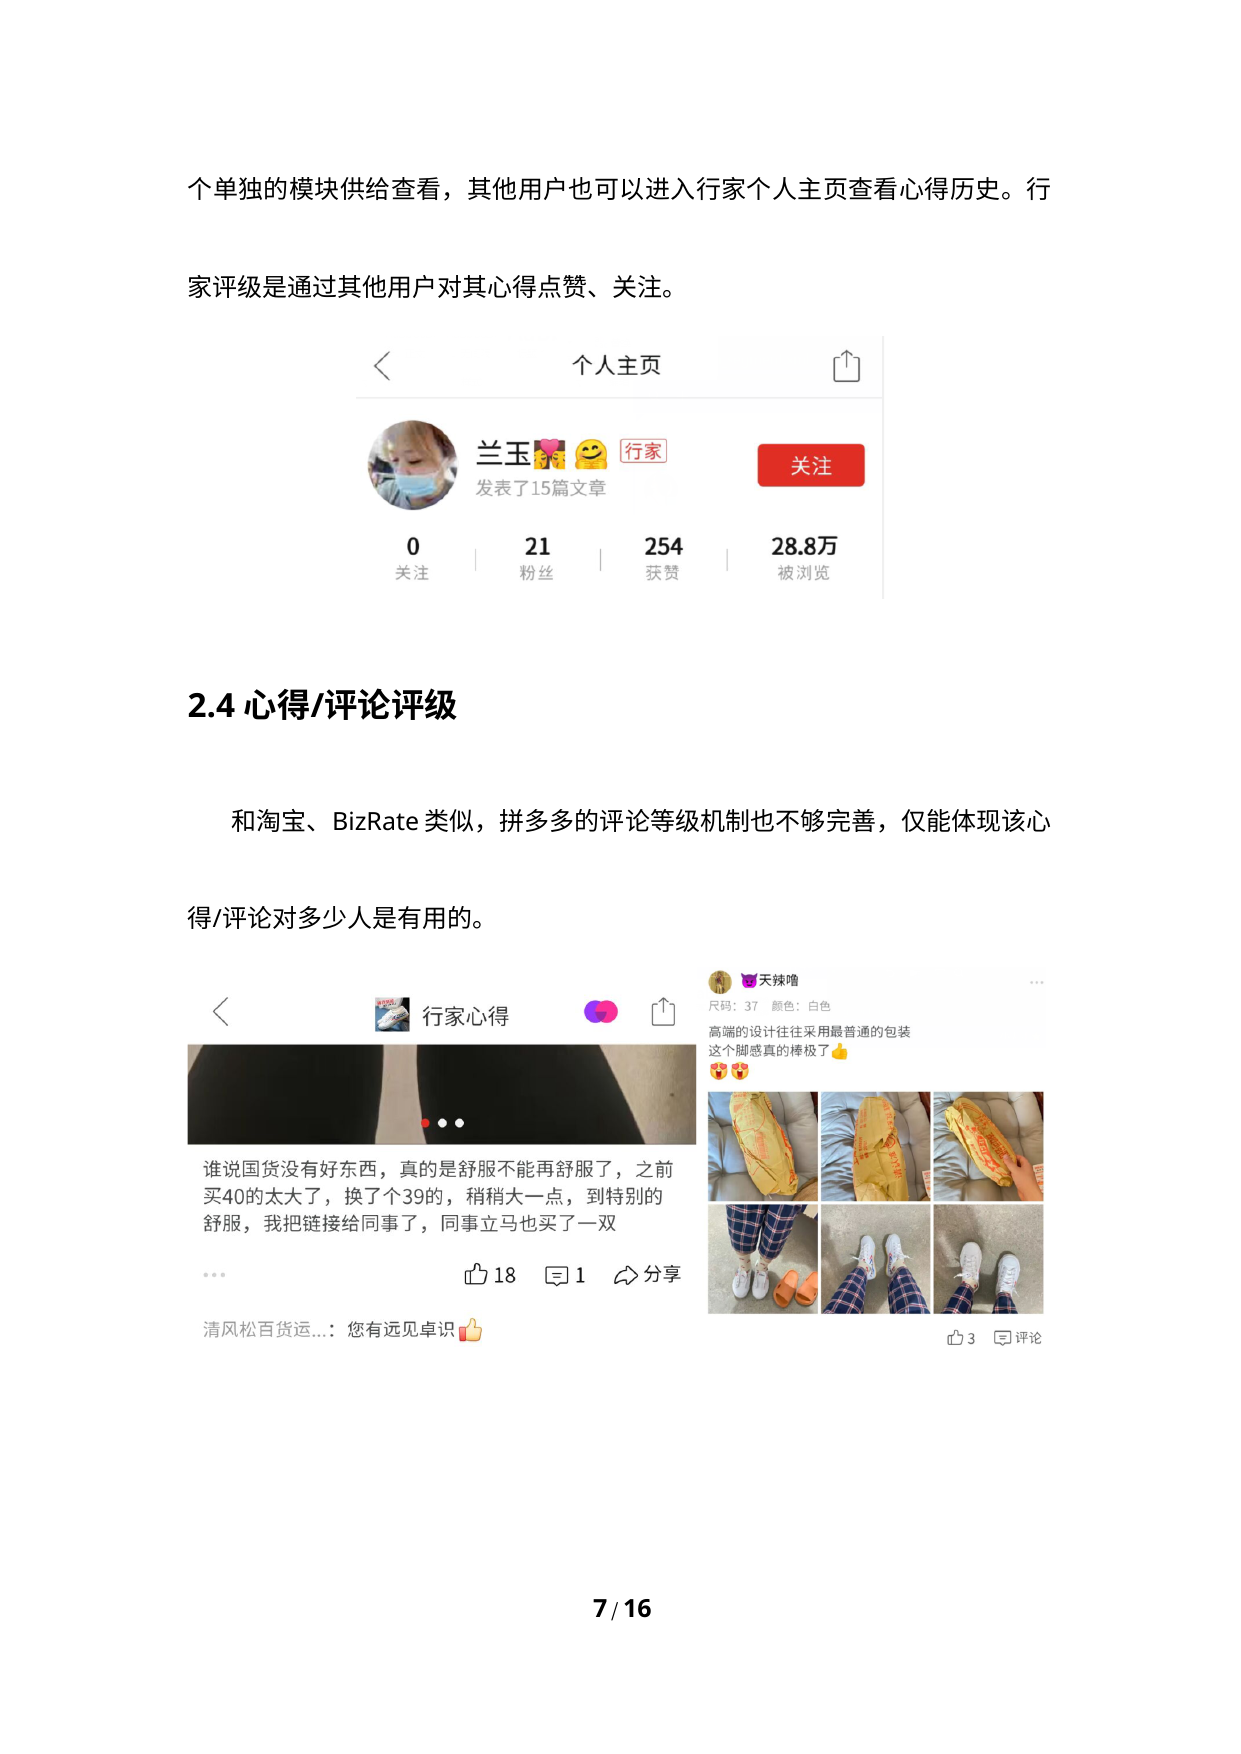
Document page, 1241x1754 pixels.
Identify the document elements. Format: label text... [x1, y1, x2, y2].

picture [356, 336, 885, 599]
subtitle 2.4 心得/评论评级 [187, 671, 1053, 736]
picture [187, 967, 1047, 1352]
text 和淘宝、BizRate类似，拼多多的评论等级机制也不够完善，仅能体现该心得/评论对多少人是有用的。 [187, 787, 1053, 949]
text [187, 156, 1053, 318]
